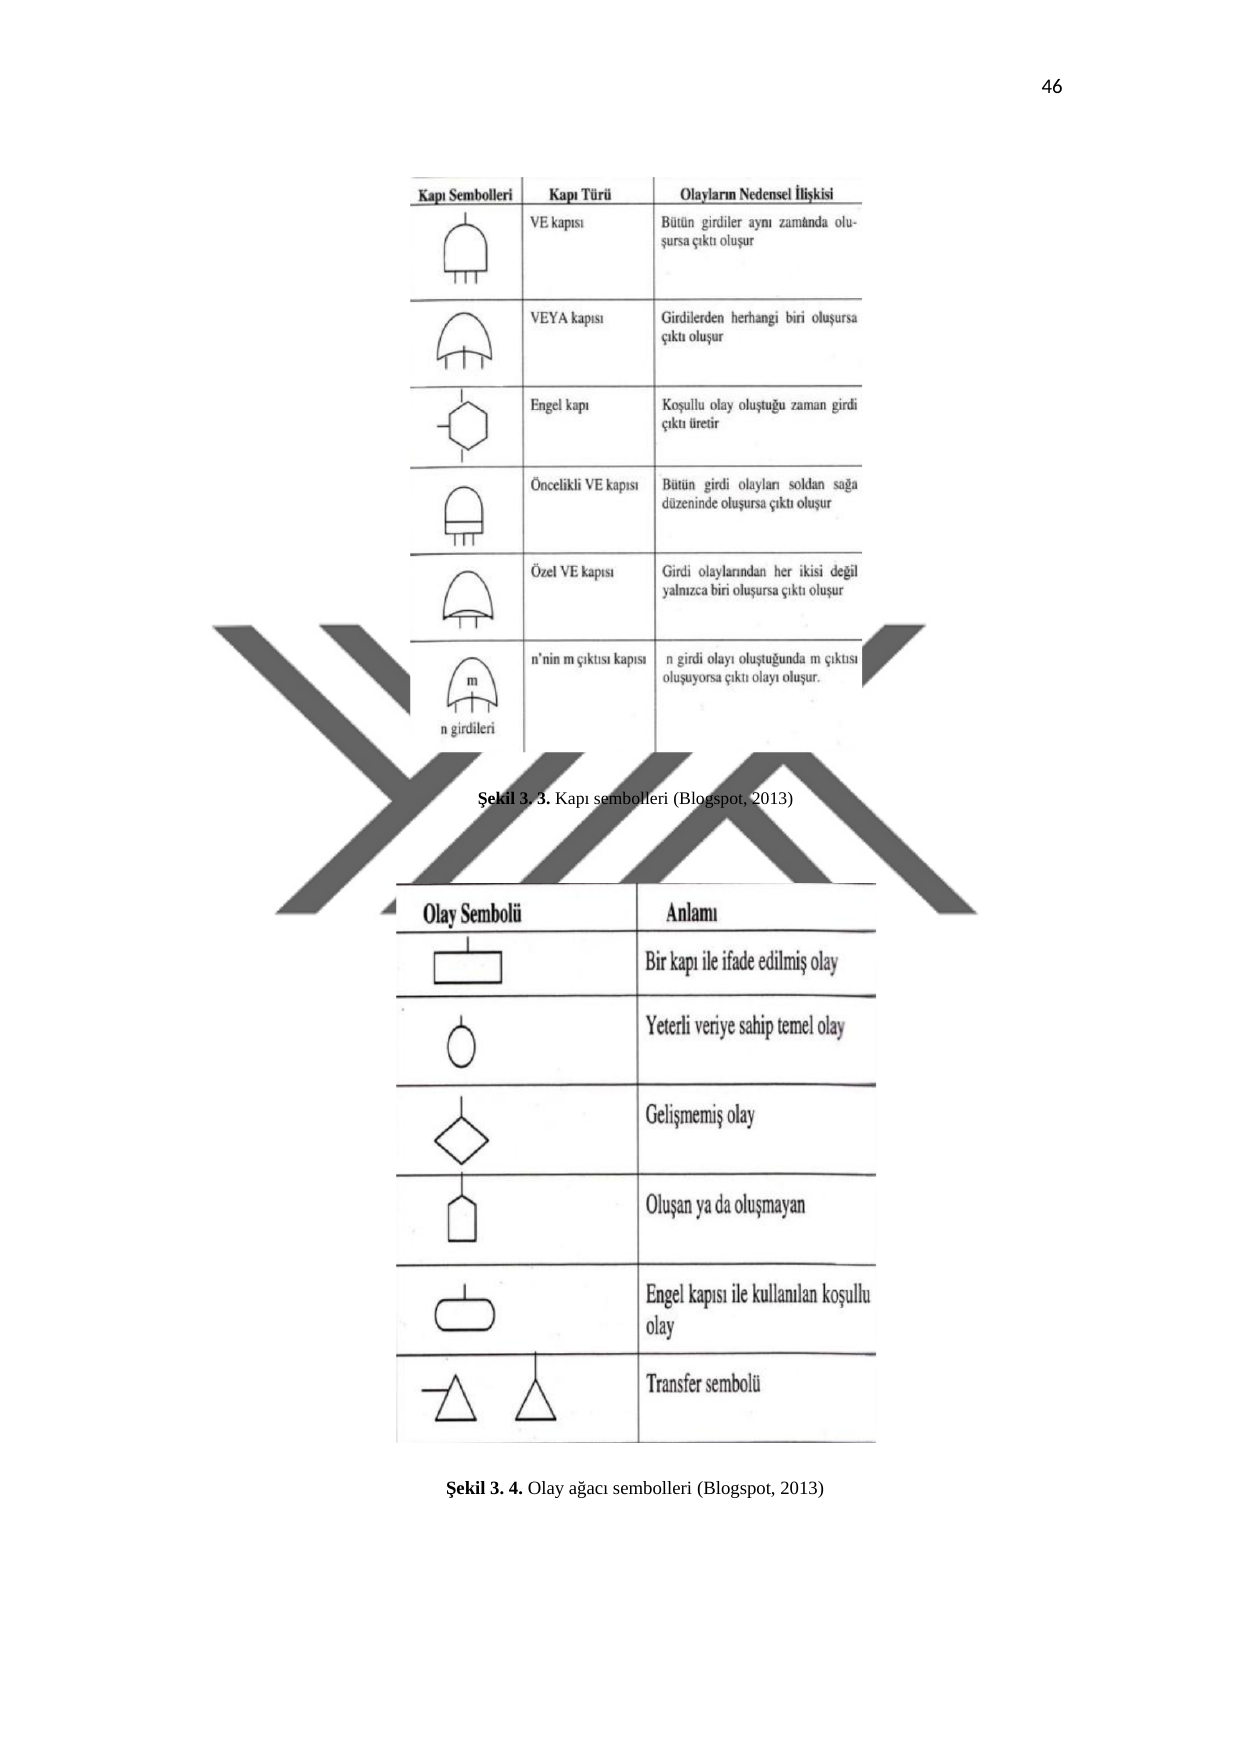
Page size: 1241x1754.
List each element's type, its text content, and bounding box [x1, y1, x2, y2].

text Şekil 3. 4. Olay ağacı sembolleri (Blogspot, 2013) [446, 1477, 1090, 1498]
picture [208, 177, 980, 787]
picture [208, 808, 980, 1443]
text Şekil 3. 3. Kapı sembolleri (Blogspot, 2013) [150, 787, 1121, 808]
text 46 [150, 73, 1062, 98]
